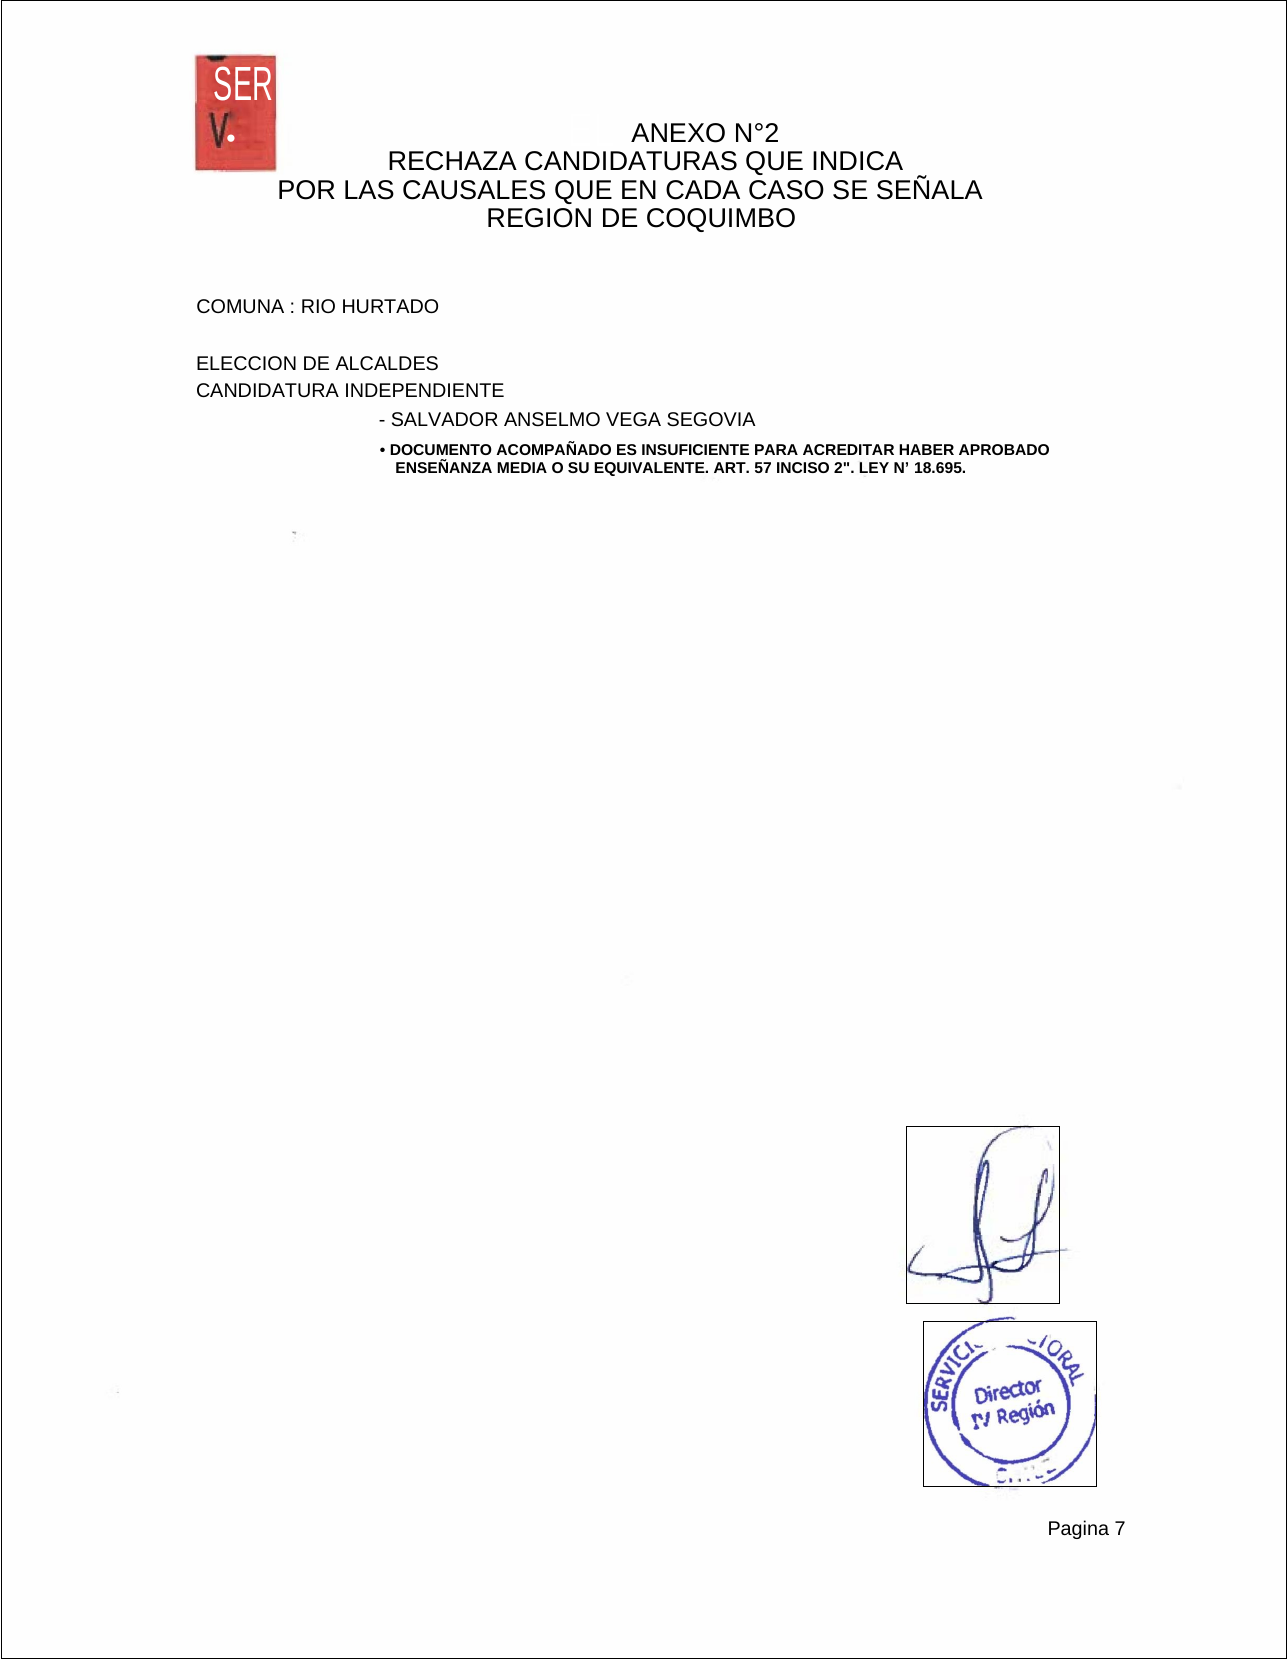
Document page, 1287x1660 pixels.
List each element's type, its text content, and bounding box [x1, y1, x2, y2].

text RECHAZA CANDIDATURAS QUE INDICA [757, 151, 1136, 175]
text POR LAS CAUSALES QUE EN CADA CASO SE SEÑALA REGION DE COQUIMBO [277, 177, 985, 233]
text COMUNA : RIO HURTADO [196, 295, 1136, 318]
list DOCUMENTO ACOMPAÑADO ES INSUFICIENTE PARA ACREDITAR HABER APROBADO ENSEÑANZA MEDIA O SU EQUIVALENTE. ART. 57 INCISO 2". LEY N’ 18.695. [379, 441, 1050, 477]
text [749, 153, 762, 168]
text - SALVADOR ANSELMO VEGA SEGOVIA [378, 407, 1136, 430]
subtitle SER [214, 62, 1136, 109]
text RECHAZA CANDIDATURAS QUE INDICA [387, 151, 757, 175]
text Pagina 7 [181, 1517, 1125, 1539]
list EL ANEXO N°2 [226, 109, 1136, 151]
picture [2, 1, 1286, 1658]
text ELECCION DE ALCALDES CANDIDATURA INDEPENDIENTE [196, 351, 507, 402]
